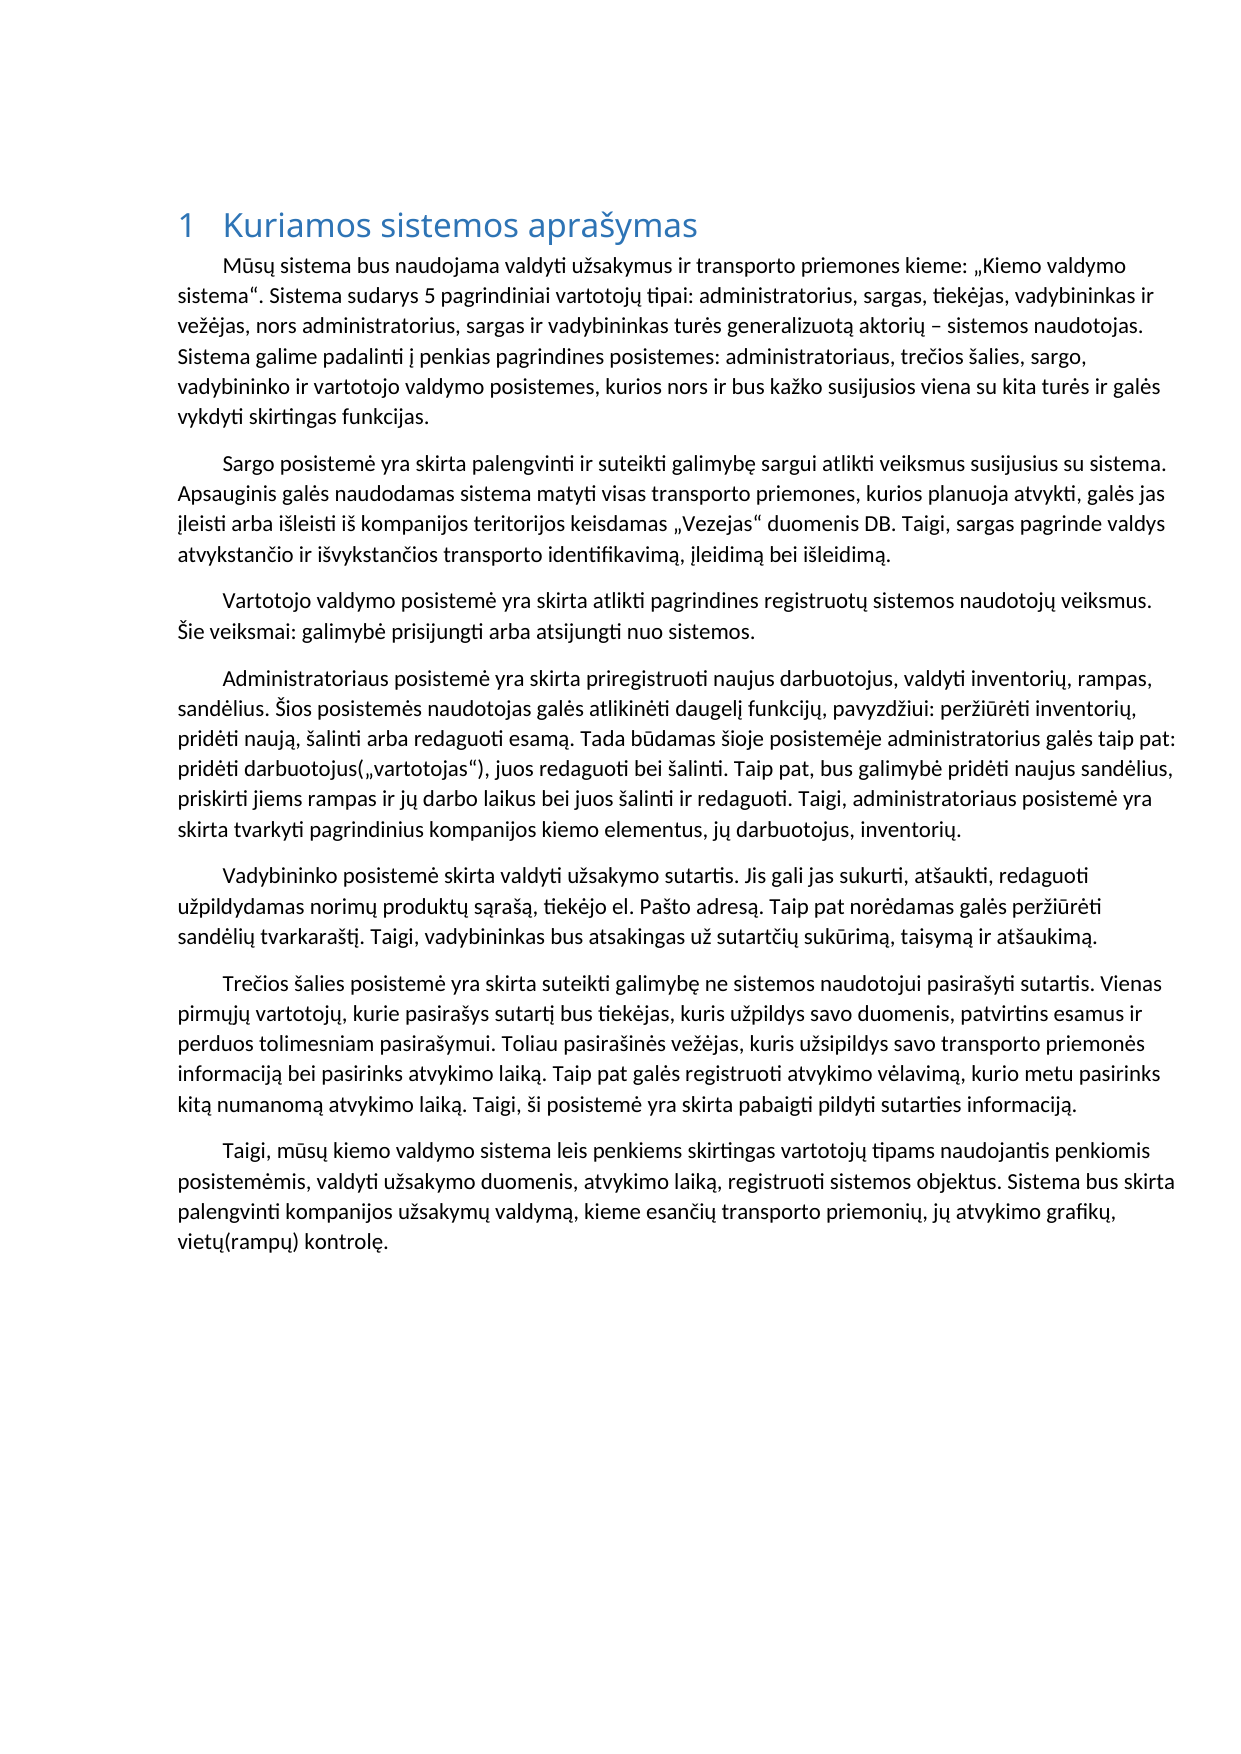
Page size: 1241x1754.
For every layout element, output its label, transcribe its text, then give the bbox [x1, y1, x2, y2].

text Mūsų sistema bus naudojama valdyti užsakymus ir transporto priemones kieme: „Kiemo valdymo sistema“. Sistema sudarys 5 pagrindiniai vartotojų tipai: administratorius, sargas, tiekėjas, vadybininkas ir vežėjas, nors administratorius, sargas ir vadybininkas turės generalizuotą aktorių – sistemos naudotojas. Sistema galime padalinti į penkias pagrindines posistemes: administratoriaus, trečios šalies, sargo, vadybininko ir vartotojo valdymo posistemes, kurios nors ir bus kažko susijusios viena su kita turės ir galės vykdyti skirtingas funkcijas. [177, 251, 1181, 430]
text Taigi, mūsų kiemo valdymo sistema leis penkiems skirtingas vartotojų tipams naudojantis penkiomis posistemėmis, valdyti užsakymo duomenis, atvykimo laiką, registruoti sistemos objektus. Sistema bus skirta palengvinti kompanijos užsakymų valdymą, kieme esančių transporto priemonių, jų atvykimo grafikų, vietų(rampų) kontrolę. [177, 1137, 1181, 1255]
text Sargo posistemė yra skirta palengvinti ir suteikti galimybę sargui atlikti veiksmus susijusius su sistema. Apsauginis galės naudodamas sistema matyti visas transporto priemones, kurios planuoja atvykti, galės jas įleisti arba išleisti iš kompanijos teritorijos keisdamas „Vezejas“ duomenis DB. Taigi, sargas pagrinde valdys atvykstančio ir išvykstančios transporto identifikavimą, įleidimą bei išleidimą. [177, 449, 1181, 568]
subtitle Kuriamos sistemos aprašymas [177, 202, 1181, 248]
text Vadybininko posistemė skirta valdyti užsakymo sutartis. Jis gali jas sukurti, atšaukti, redaguoti užpildydamas norimų produktų sąrašą, tiekėjo el. Pašto adresą. Taip pat norėdamas galės peržiūrėti sandėlių tvarkaraštį. Taigi, vadybininkas bus atsakingas už sutartčių sukūrimą, taisymą ir atšaukimą. [177, 862, 1181, 950]
text Administratoriaus posistemė yra skirta priregistruoti naujus darbuotojus, valdyti inventorių, rampas, sandėlius. Šios posistemės naudotojas galės atlikinėti daugelį funkcijų, pavyzdžiui: peržiūrėti inventorių, pridėti naują, šalinti arba redaguoti esamą. Tada būdamas šioje posistemėje administratorius galės taip pat: pridėti darbuotojus(„vartotojas“), juos redaguoti bei šalinti. Taip pat, bus galimybė pridėti naujus sandėlius, priskirti jiems rampas ir jų darbo laikus bei juos šalinti ir redaguoti. Taigi, administratoriaus posistemė yra skirta tvarkyti pagrindinius kompanijos kiemo elementus, jų darbuotojus, inventorių. [177, 664, 1181, 843]
text Trečios šalies posistemė yra skirta suteikti galimybę ne sistemos naudotojui pasirašyti sutartis. Vienas pirmųjų vartotojų, kurie pasirašys sutartį bus tiekėjas, kuris užpildys savo duomenis, patvirtins esamus ir perduos tolimesniam pasirašymui. Toliau pasirašinės vežėjas, kuris užsipildys savo transporto priemonės informaciją bei pasirinks atvykimo laiką. Taip pat galės registruoti atvykimo vėlavimą, kurio metu pasirinks kitą numanomą atvykimo laiką. Taigi, ši posistemė yra skirta pabaigti pildyti sutarties informaciją. [177, 969, 1181, 1118]
text Vartotojo valdymo posistemė yra skirta atlikti pagrindines registruotų sistemos naudotojų veiksmus. Šie veiksmai: galimybė prisijungti arba atsijungti nuo sistemos. [177, 587, 1181, 645]
